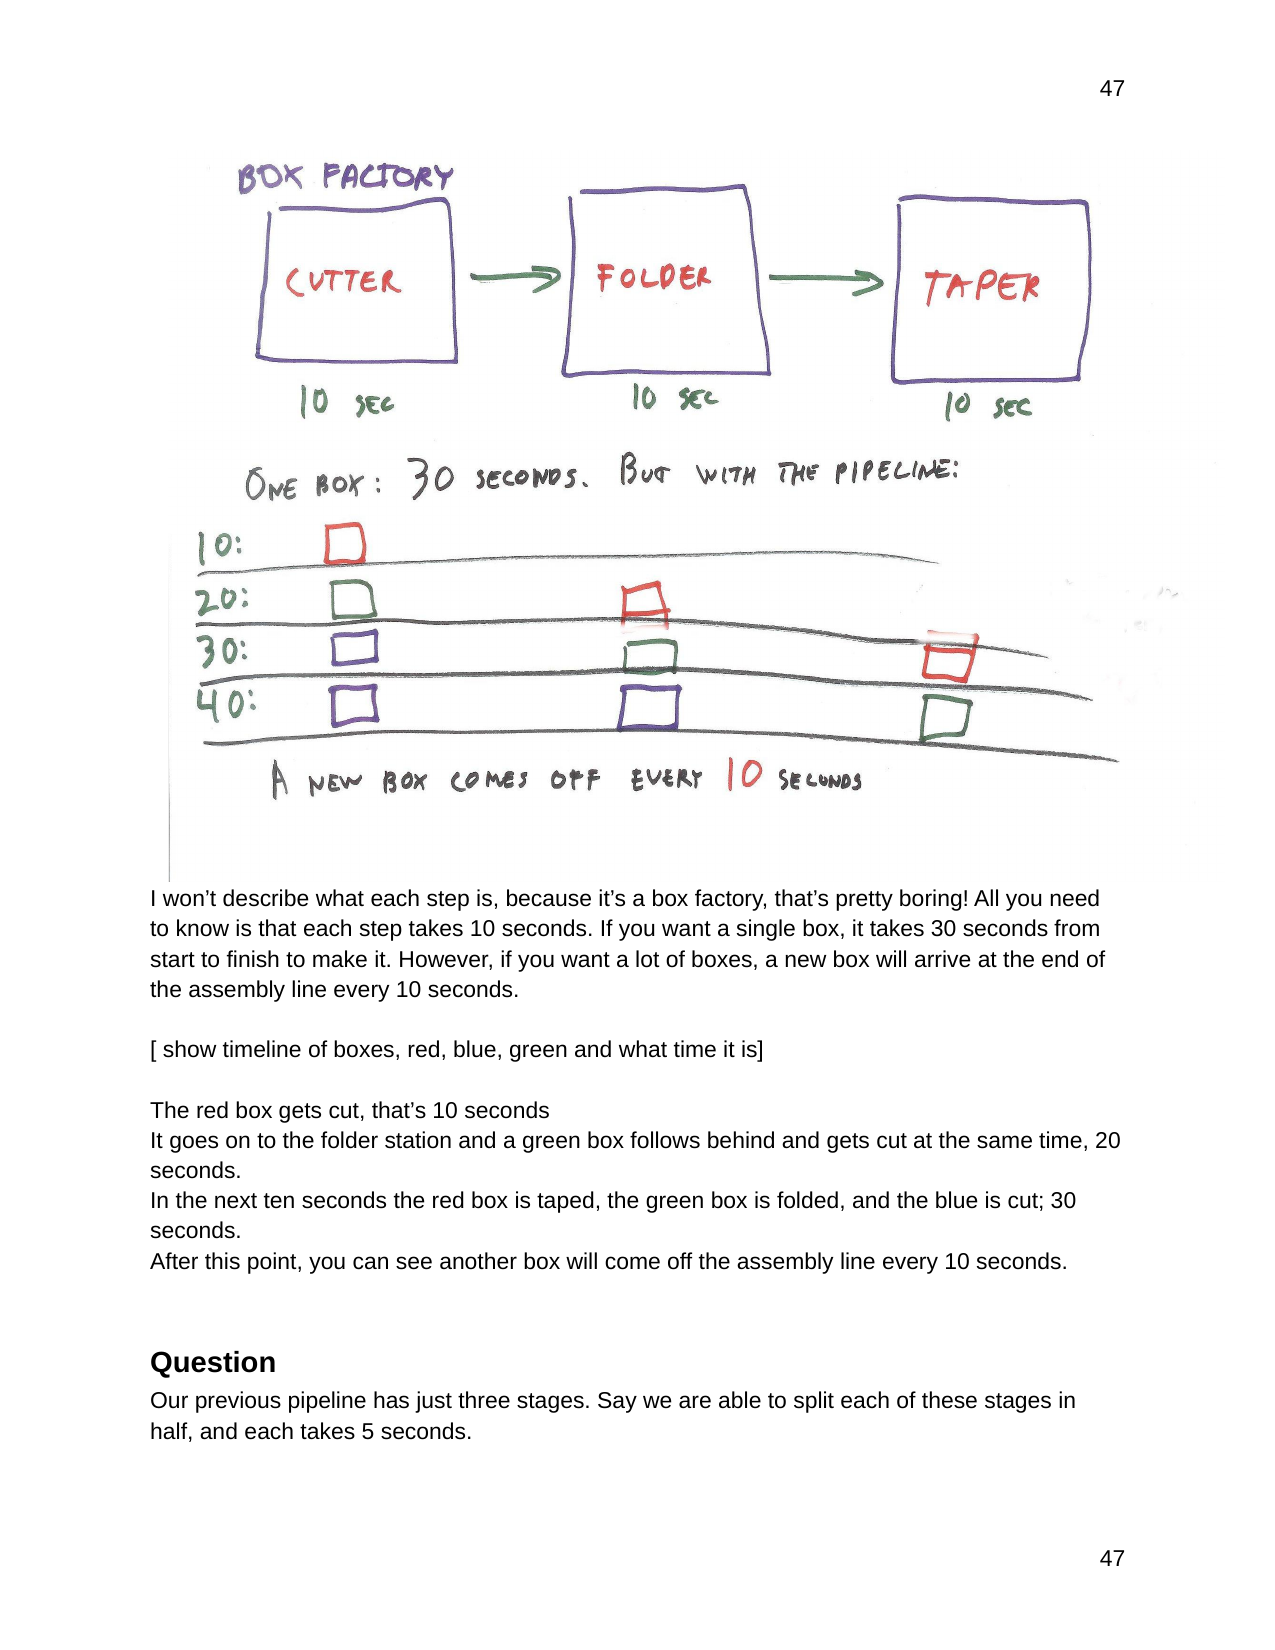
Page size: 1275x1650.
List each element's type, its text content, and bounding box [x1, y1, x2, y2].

text [ show timeline of boxes, red, blue, green and what time it is] [150, 1036, 1125, 1062]
picture [168, 150, 1225, 882]
text I won’t describe what each step is, because it’s a box factory, that’s pretty boring! All you need to know is that each step takes 10 seconds. If you want a single box, it takes 30 seconds from start to finish to make it. However, if you want a lot of boxes, a new box will arrive at the end of the assembly line every 10 seconds. [150, 885, 1125, 1002]
text In the next ten seconds the red box is taped, the green box is folded, and the blue is cut; 30 seconds. [150, 1187, 1125, 1244]
text Our previous pipeline has just three stages. Say we are able to split each of these stages in half, and each takes 5 seconds. [150, 1387, 1125, 1444]
subtitle Question [150, 1346, 1125, 1379]
text The red box gets cut, that’s 10 seconds [150, 1097, 1125, 1123]
text After this point, you can see another box will come off the assembly line every 10 seconds. [150, 1248, 1125, 1274]
text It goes on to the folder station and a green box follows behind and gets cut at the same time, 20 seconds. [150, 1127, 1125, 1183]
